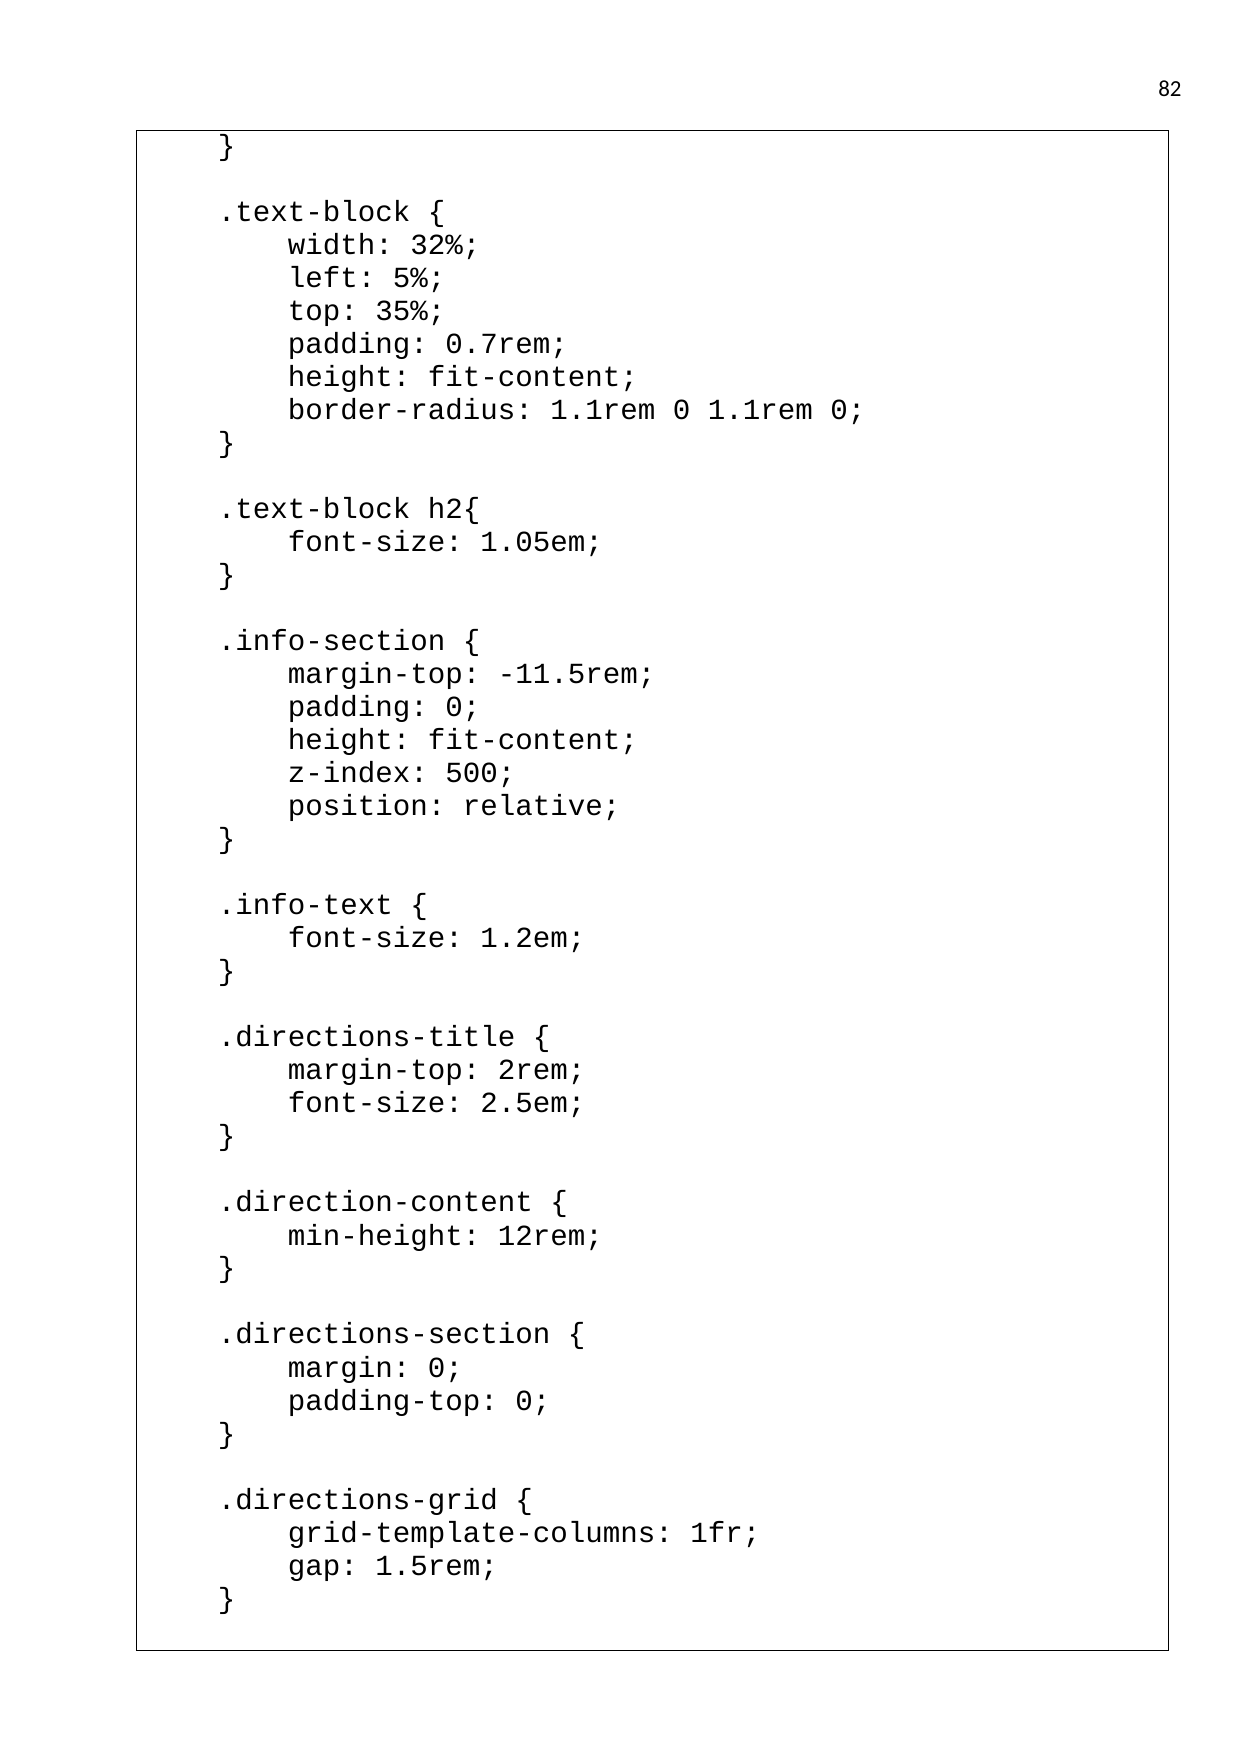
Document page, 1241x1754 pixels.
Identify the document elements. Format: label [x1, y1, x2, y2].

table_header [137, 131, 1168, 1650]
